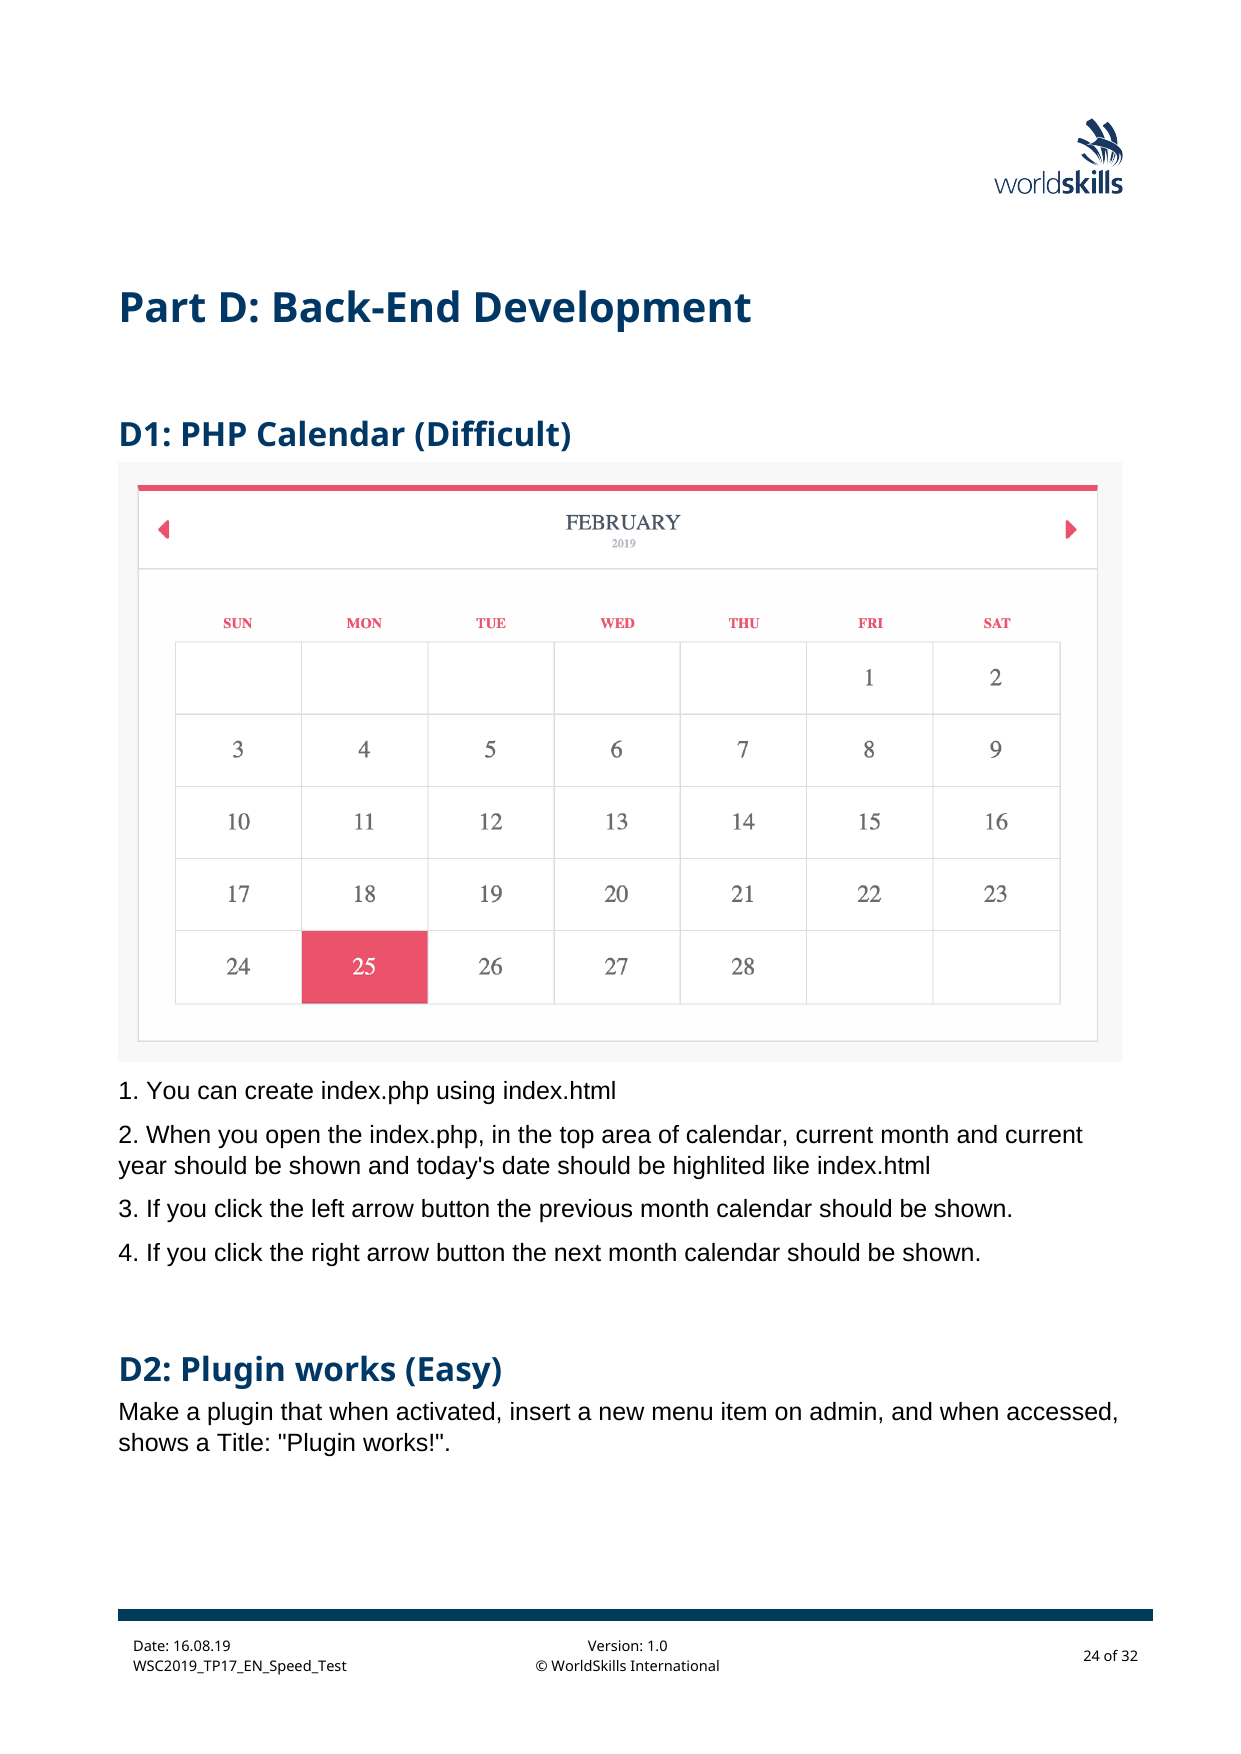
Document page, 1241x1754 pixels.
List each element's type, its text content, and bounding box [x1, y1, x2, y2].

text 3. If you click the left arrow button the previous month calendar should be shown. [118, 1194, 1122, 1223]
subtitle Part D: Back-End Development [118, 278, 1122, 335]
text 4. If you click the right arrow button the next month calendar should be shown. [118, 1238, 1122, 1267]
text Make a plugin that when activated, insert a new menu item on admin, and when accessed, shows a Title: "Plugin works!". [118, 1397, 1122, 1457]
text 1. You can create index.php using index.html [118, 1076, 1122, 1105]
picture [994, 118, 1123, 194]
subtitle D2: Plugin works (Easy) [118, 1346, 1122, 1391]
text 2. When you open the index.php, in the top area of calendar, current month and current year should be shown and today's date should be highlited like index.html [118, 1120, 1122, 1179]
subtitle D1: PHP Calendar (Difficult) [118, 411, 1122, 457]
picture [118, 462, 1123, 1062]
